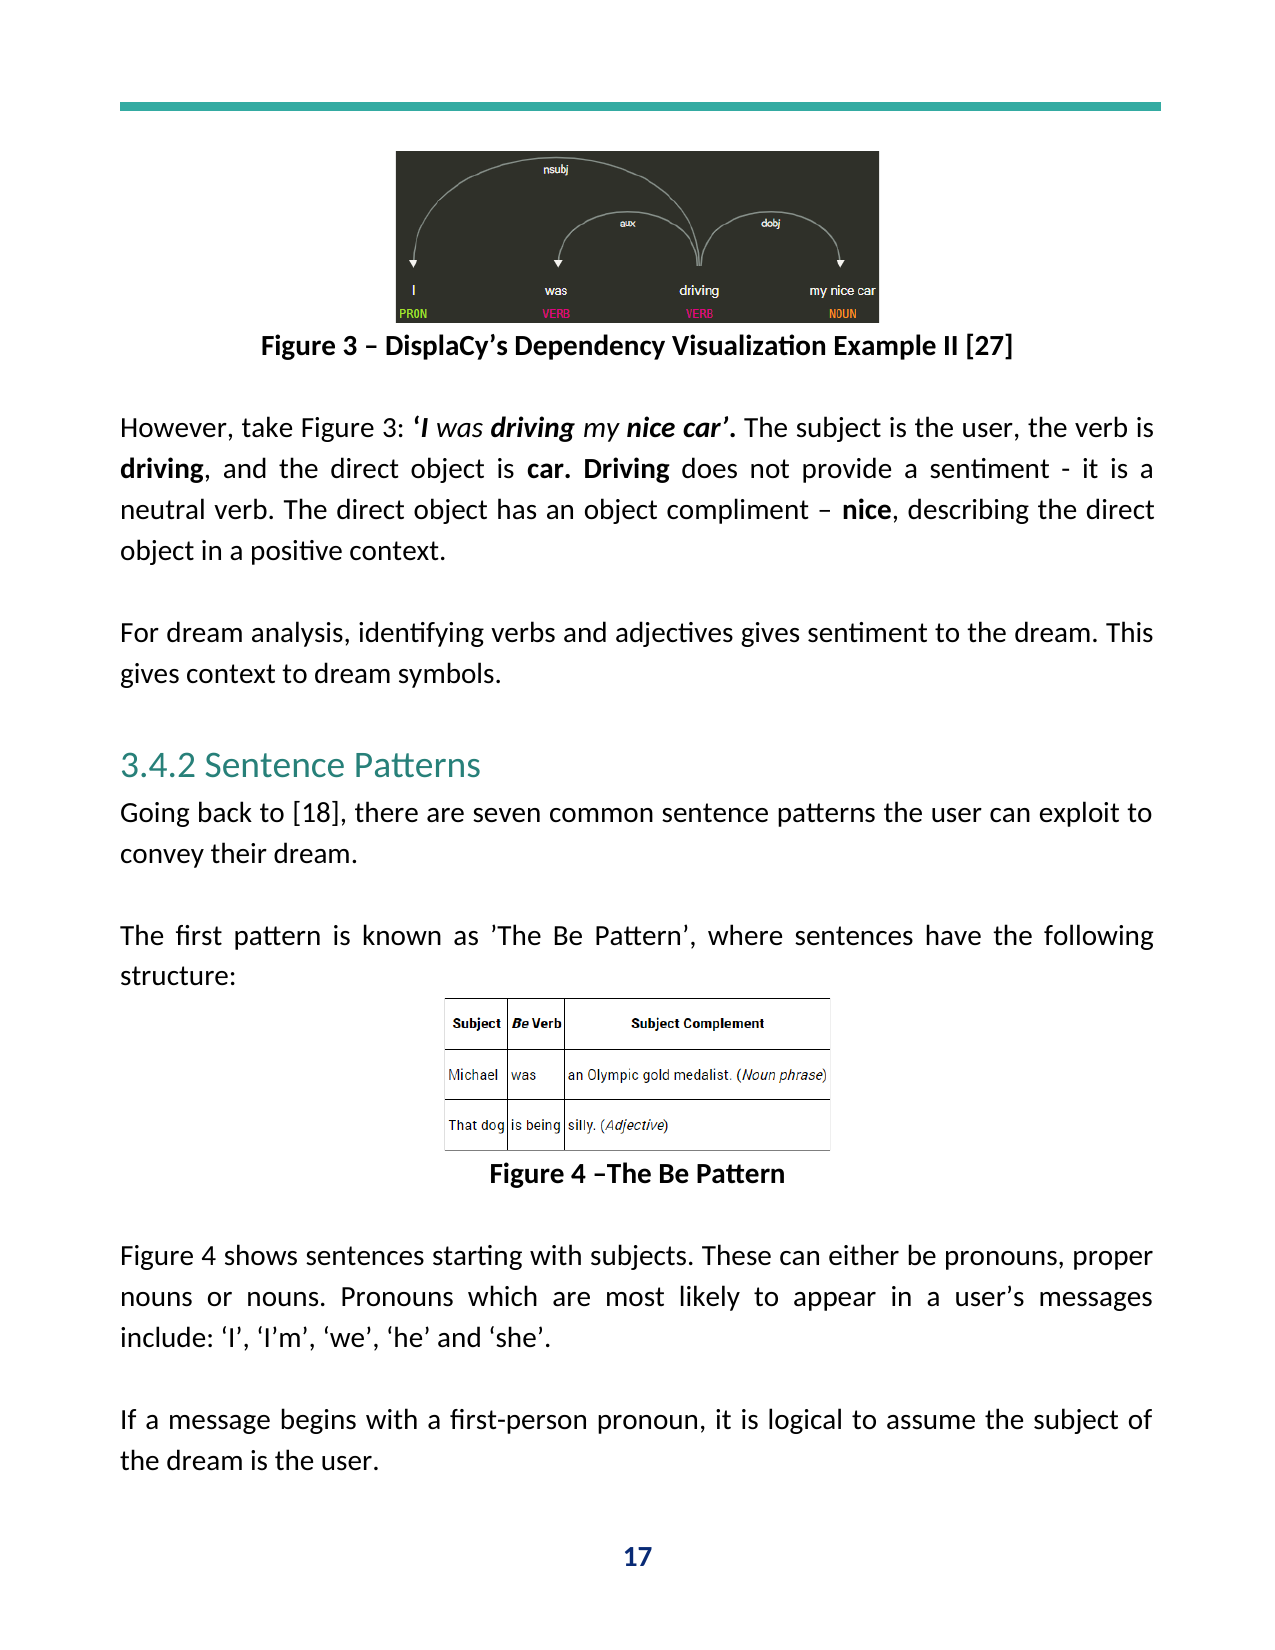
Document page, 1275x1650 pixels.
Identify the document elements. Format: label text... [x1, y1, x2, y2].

text For dream analysis, identifying verbs and adjectives gives sentiment to the dream. This gives context to dream symbols. [120, 614, 1155, 691]
text The first pattern is known as ’The Be Pattern’, where sentences have the following structure: [120, 917, 1155, 993]
text Figure 3 – DisplaCy’s Dependency Visualization Example II [27] [120, 327, 1155, 363]
text If a message begins with a first-person pronoun, it is logical to assume the subject of the dream is the user. [120, 1401, 1155, 1478]
text However, take Figure 3: ‘I was driving my nice car’. The subject is the user, the verb is driving, and the direct object is car. Driving does not provide a sentiment - it is a neutral verb. The direct object has an object compliment – nice, describing the direct object in a positive context. [120, 409, 1155, 568]
subtitle 3.4.2 Sentence Patterns [120, 741, 1155, 787]
text Figure 4 –The Be Pattern [120, 1156, 1155, 1191]
picture [395, 151, 880, 323]
picture [444, 998, 831, 1151]
text Going back to [18], there are seven common sentence patterns the user can exploit to convey their dream. [120, 794, 1155, 870]
text Figure 4 shows sentences starting with subjects. These can either be pronouns, proper nouns or nouns. Pronouns which are most likely to appear in a user’s messages include: ‘I’, ‘I’m’, ‘we’, ‘he’ and ‘she’. [120, 1237, 1155, 1355]
